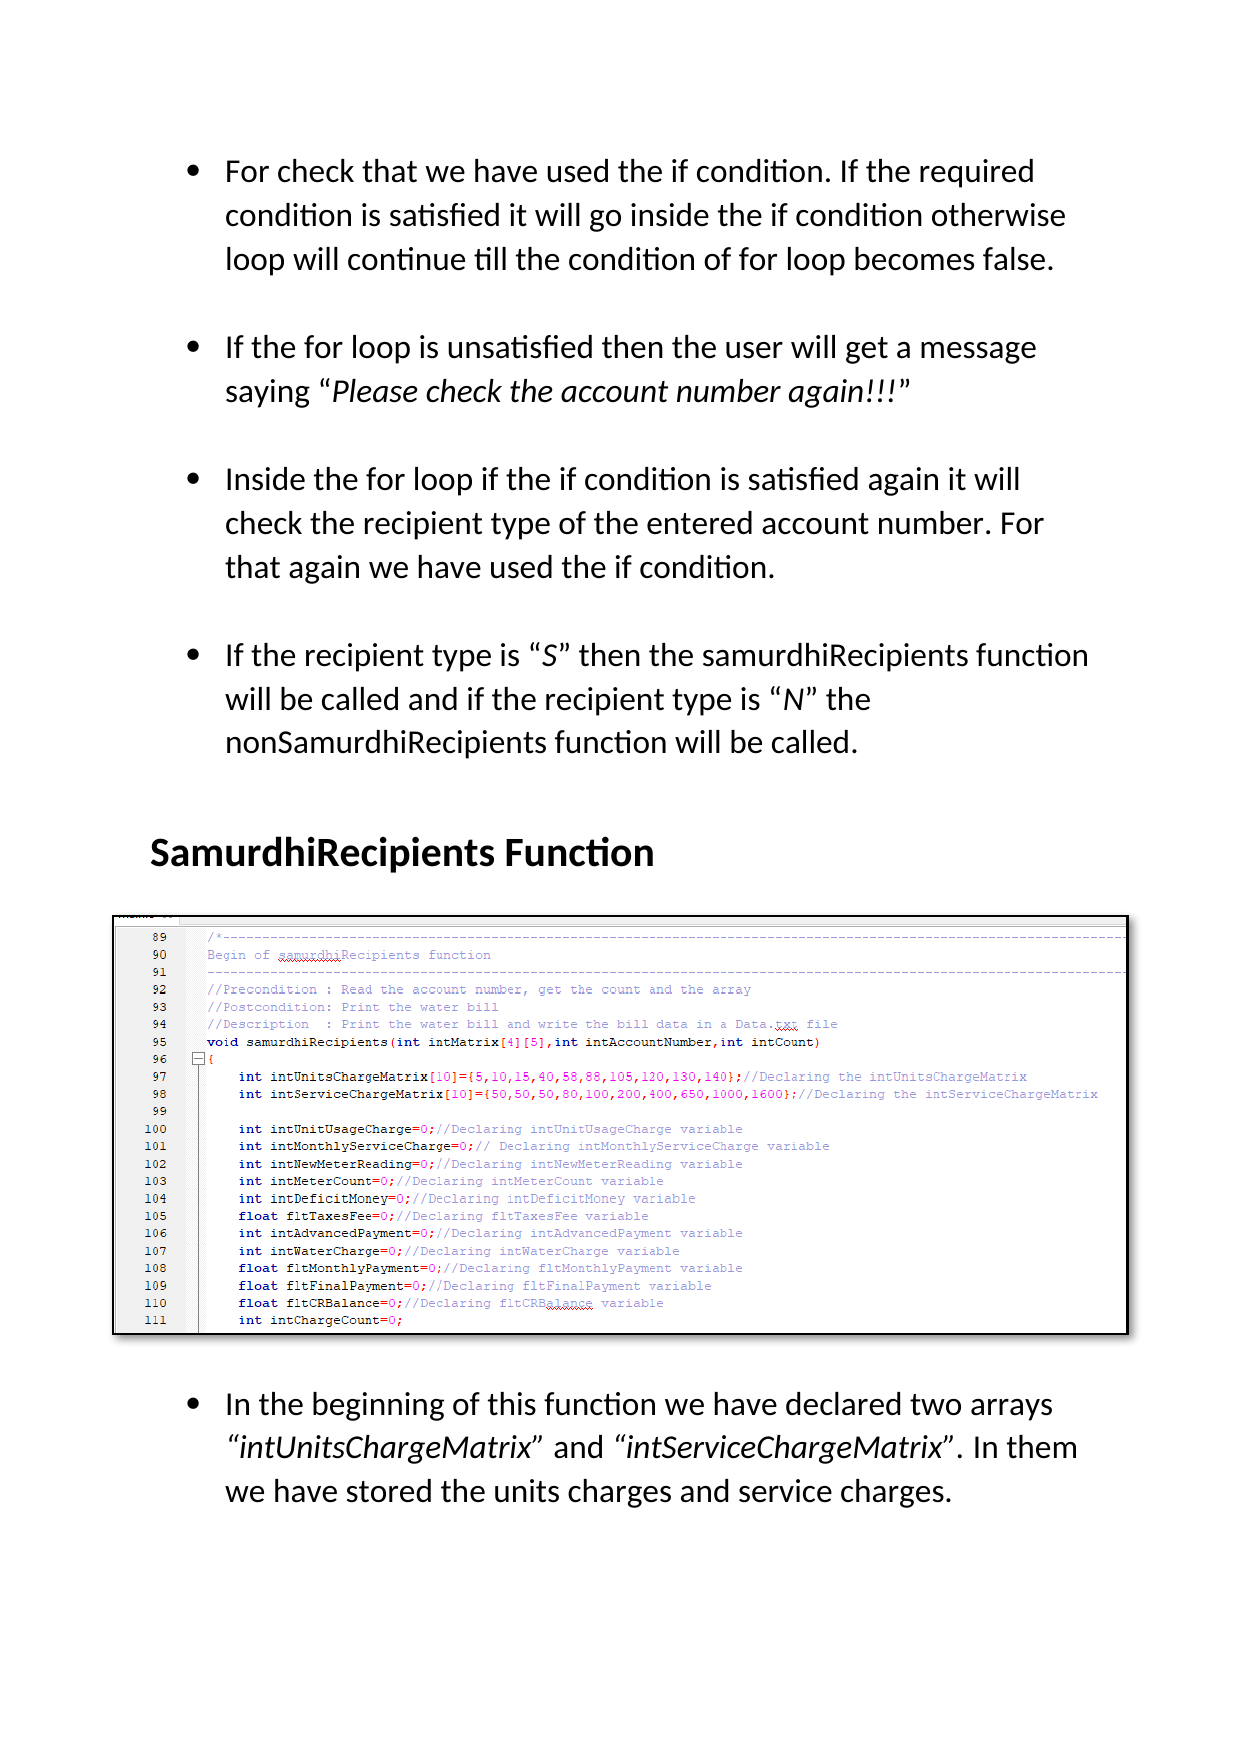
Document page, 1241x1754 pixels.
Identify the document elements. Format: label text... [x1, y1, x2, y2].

list If the recipient type is “S” then the samurdhiRecipients function will be called and if the recipient type is “N” the nonSamurdhiRecipients function will be called. [187, 633, 1090, 762]
list Inside the for loop if the if condition is satisfied again it will check the recipient type of the entered account number. For that again we have used the if condition. [187, 458, 1090, 586]
text SamurdhiRecipients Function [150, 826, 1090, 877]
picture [114, 917, 1126, 1333]
list In the beginning of this function we have declared two arrays “intUnitsChargeMatrix” and “intServiceChargeMatrix”. In them we have stored the units charges and service charges. [187, 1383, 1090, 1511]
list For check that we have used the if condition. If the required condition is satisfied it will go inside the if condition otherwise loop will continue till the condition of for loop becomes false. [187, 150, 1090, 279]
list If the for loop is unsatisfied then the user will get a message saying “Please check the account number again!!!” [187, 326, 1090, 411]
